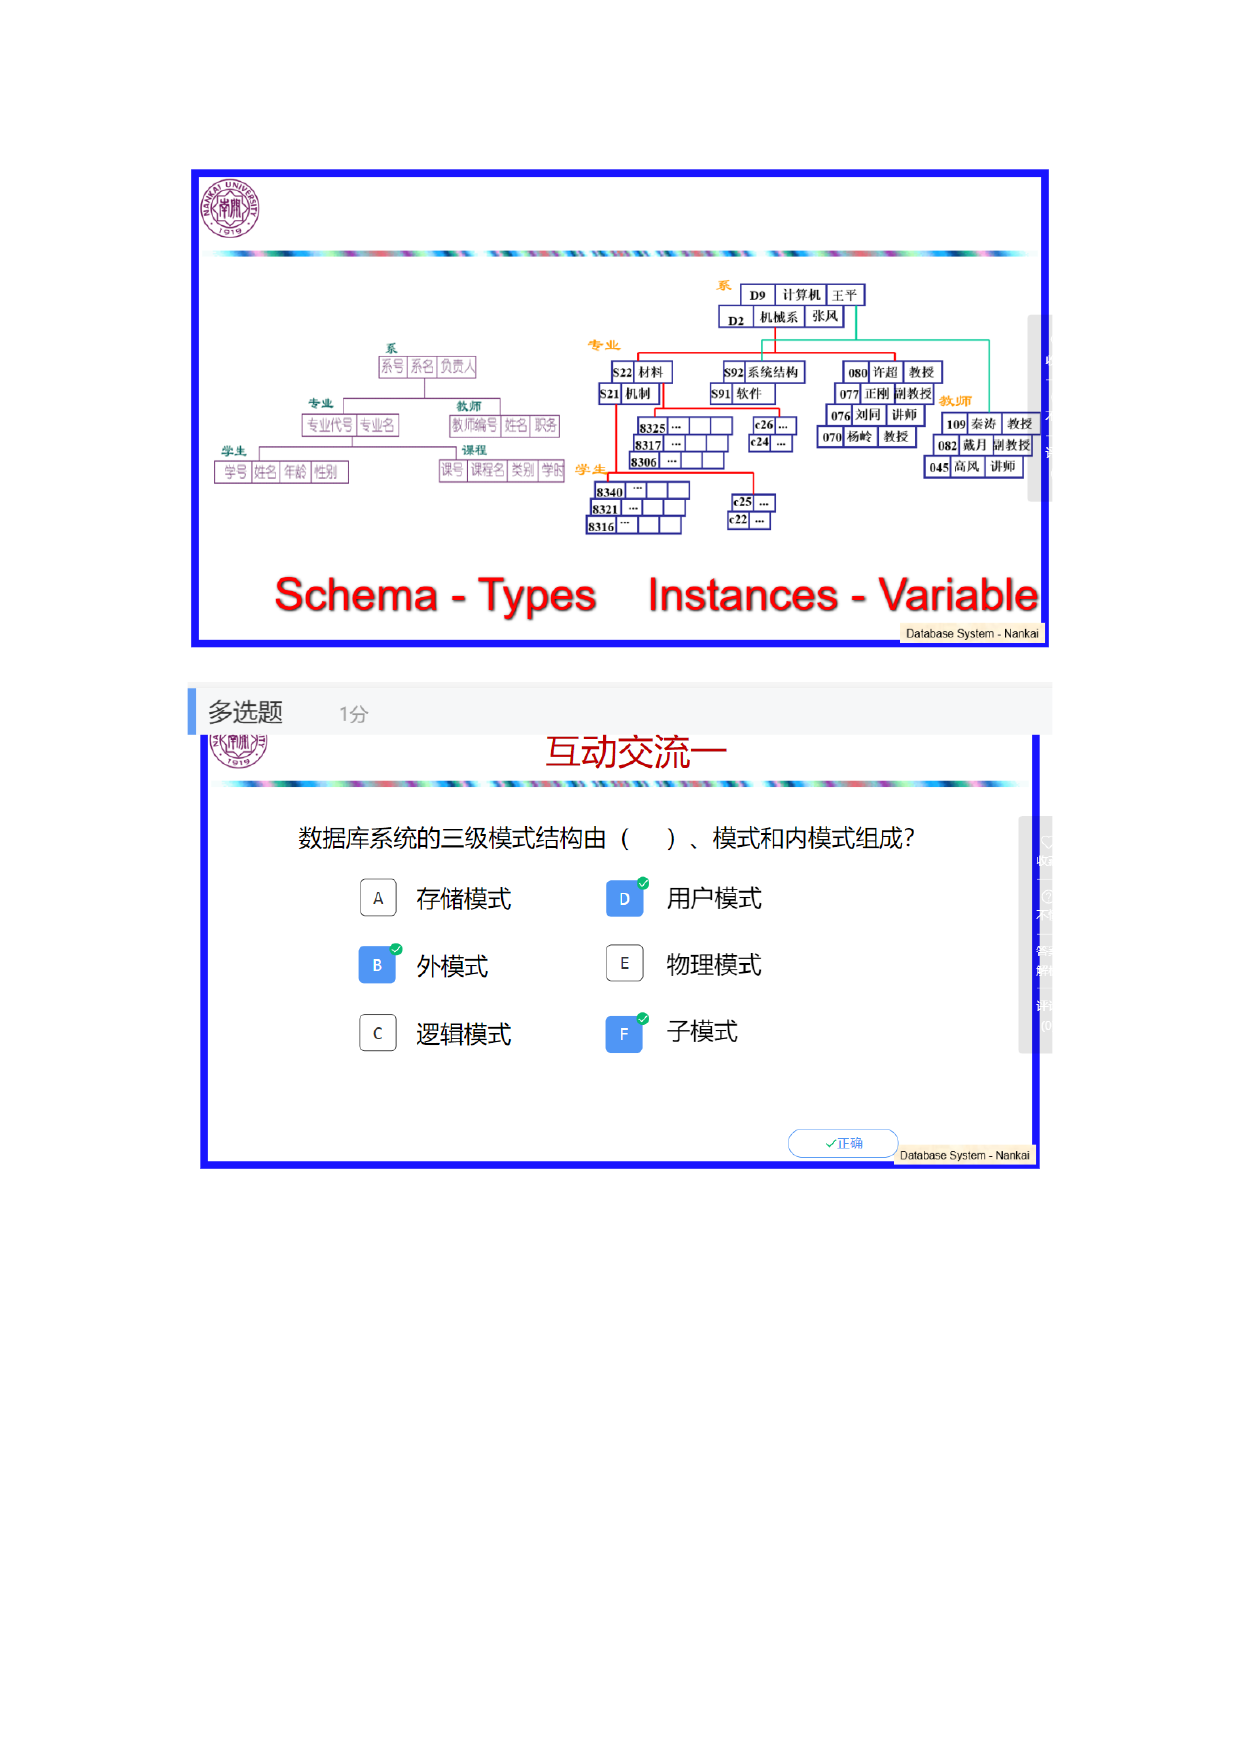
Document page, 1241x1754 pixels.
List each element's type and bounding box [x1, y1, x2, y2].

picture [187, 162, 1053, 650]
picture [187, 682, 1053, 1175]
